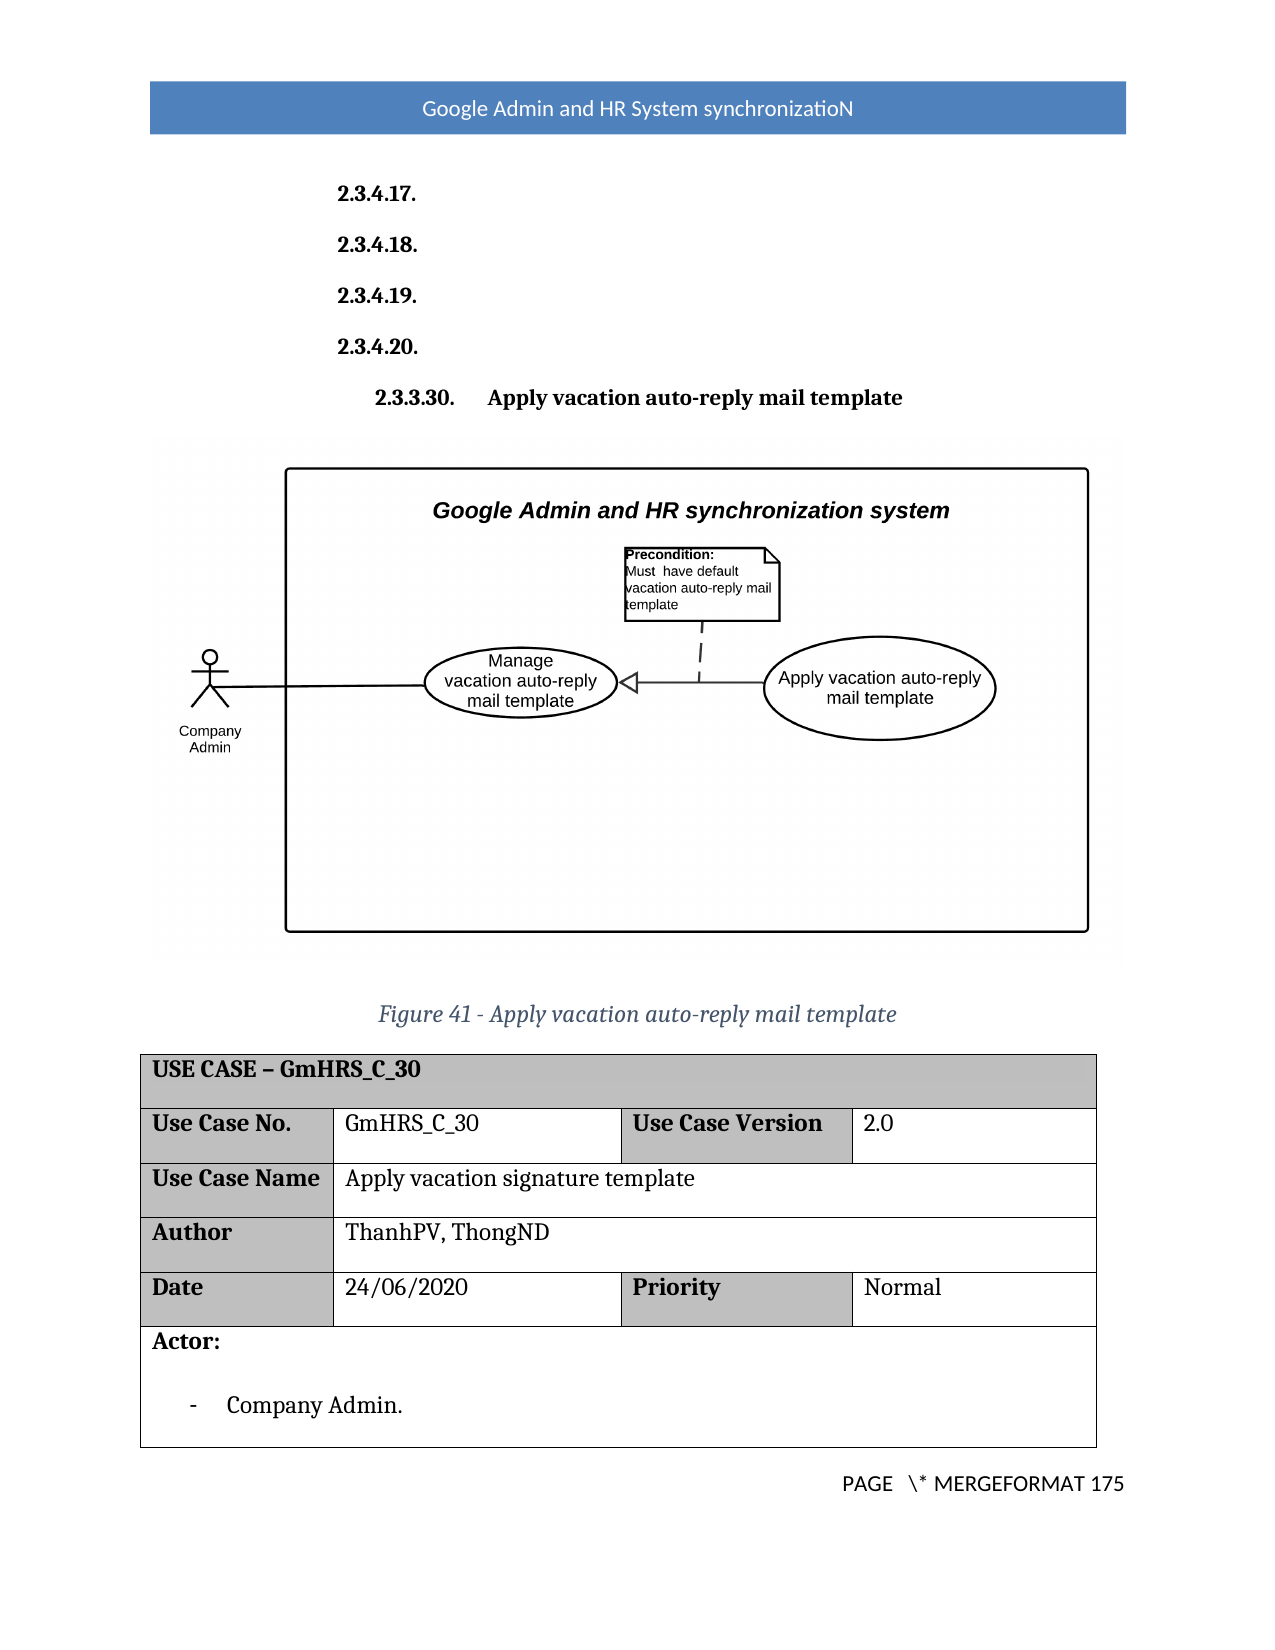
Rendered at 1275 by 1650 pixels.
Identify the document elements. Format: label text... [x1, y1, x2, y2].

table_cell Normal [853, 1273, 1096, 1326]
picture [150, 436, 1125, 967]
subtitle Apply vacation auto-reply mail template [375, 385, 1125, 411]
table_cell Use Case Version [622, 1109, 852, 1163]
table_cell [141, 1327, 1096, 1447]
table_cell Use Case Name [141, 1164, 333, 1217]
table_cell Author [141, 1218, 333, 1272]
table_cell 24/06/2020 [334, 1273, 621, 1326]
table_cell Date [141, 1273, 333, 1326]
table_cell ThanhPV, ThongND [334, 1218, 1096, 1272]
table_header USE CASE – GmHRS_C_30 [141, 1055, 1096, 1108]
table_cell GmHRS_C_30 [334, 1109, 621, 1163]
table_cell Use Case No. [141, 1109, 333, 1163]
text Figure 41 - Apply vacation auto-reply mail template [150, 1000, 1125, 1028]
table_cell 2.0 [853, 1109, 1096, 1163]
table_cell Apply vacation signature template [334, 1164, 1096, 1217]
table_cell Priority [622, 1273, 852, 1326]
